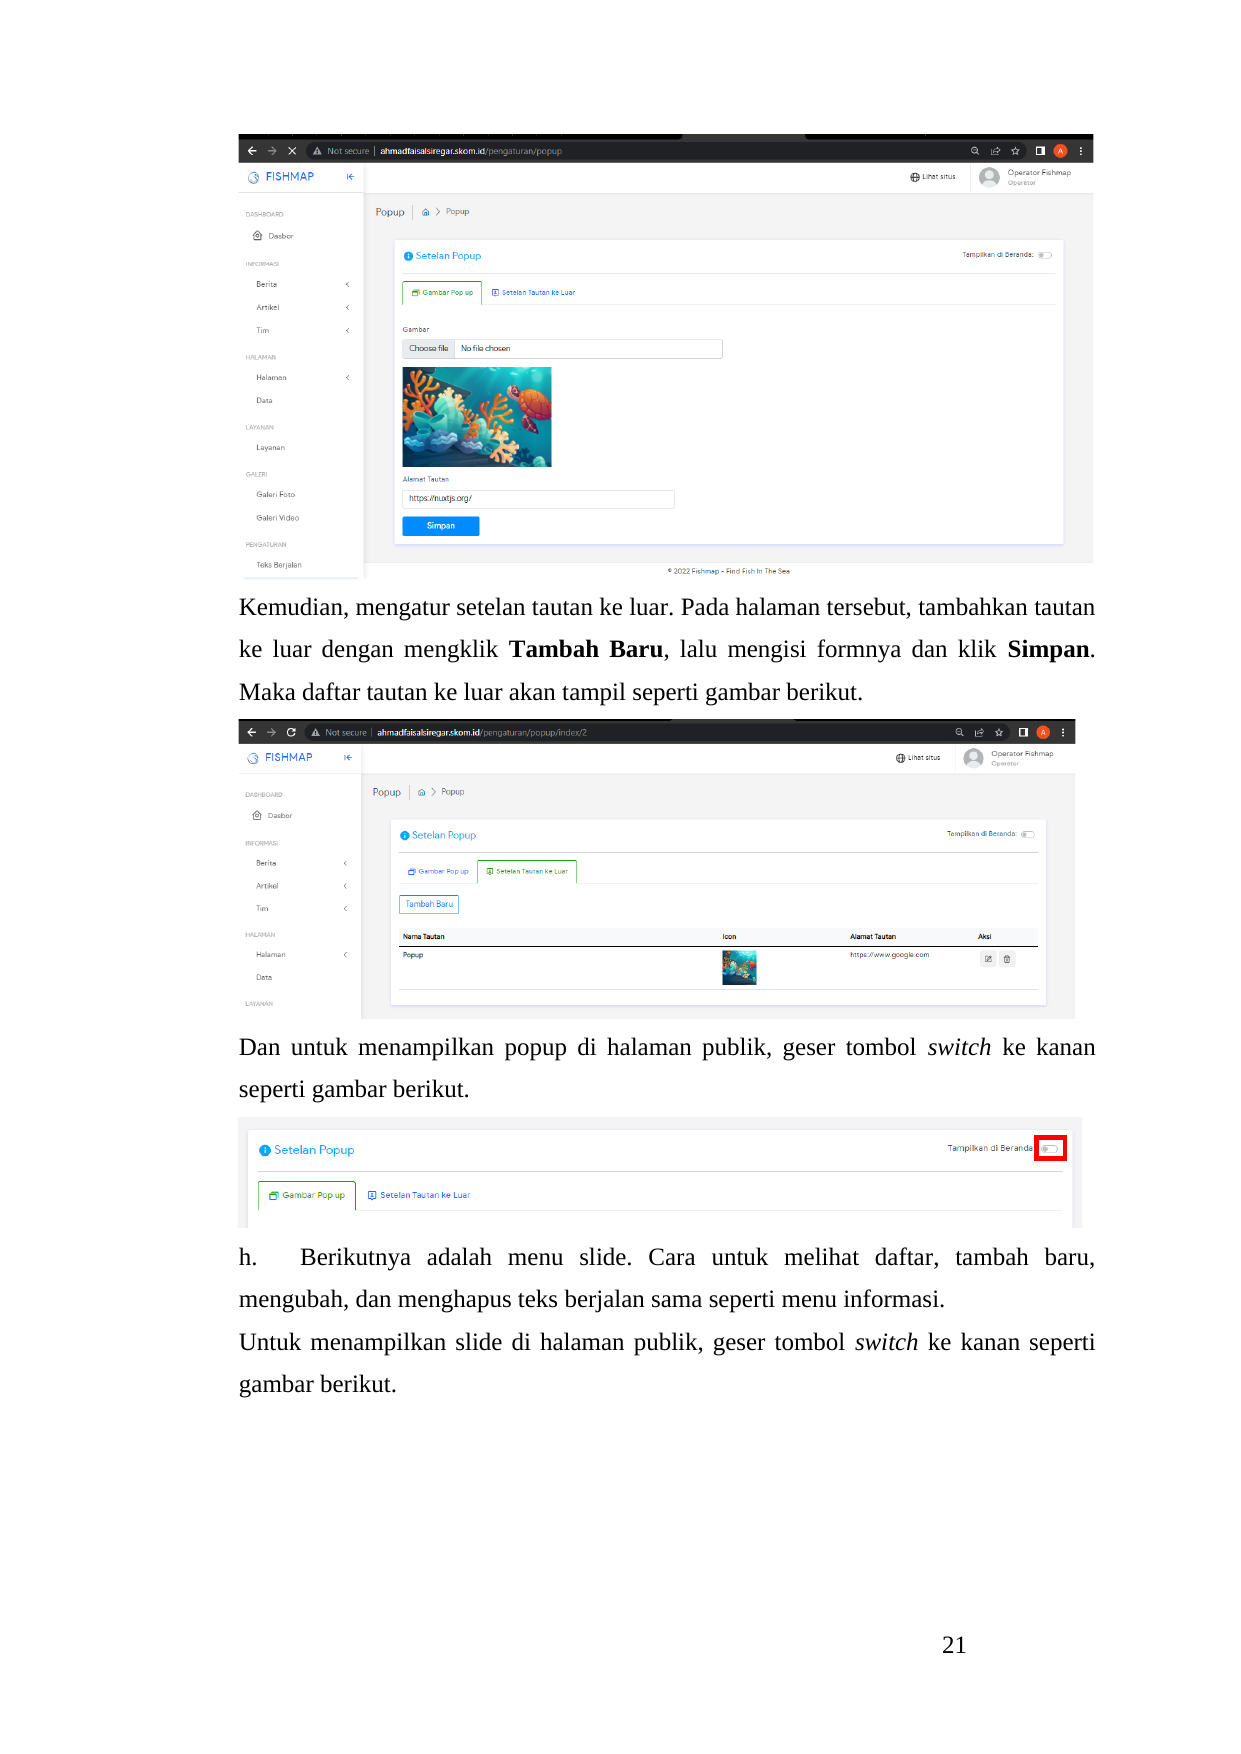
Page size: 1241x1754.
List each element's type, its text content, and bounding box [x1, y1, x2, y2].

picture [238, 719, 1076, 1019]
picture [237, 1117, 1083, 1228]
text Untuk menampilkan slide di halaman publik, geser tombol switch ke kanan seperti gambar berikut. [239, 1327, 1096, 1398]
picture [238, 134, 1094, 579]
list Dan untuk menampilkan popup di halaman publik, geser tombol switch ke kanan seperti gambar berikut. [239, 1032, 1096, 1103]
list Berikutnya adalah menu slide. Cara untuk melihat daftar, tambah baru, mengubah, dan menghapus teks berjalan sama seperti menu informasi. [239, 1242, 1096, 1313]
list Kemudian, mengatur setelan tautan ke luar. Pada halaman tersebut, tambahkan tautan ke luar dengan mengklik Tambah Baru, lalu mengisi formnya dan klik Simpan. Maka daftar tautan ke luar akan tampil seperti gambar berikut. [239, 592, 1096, 706]
